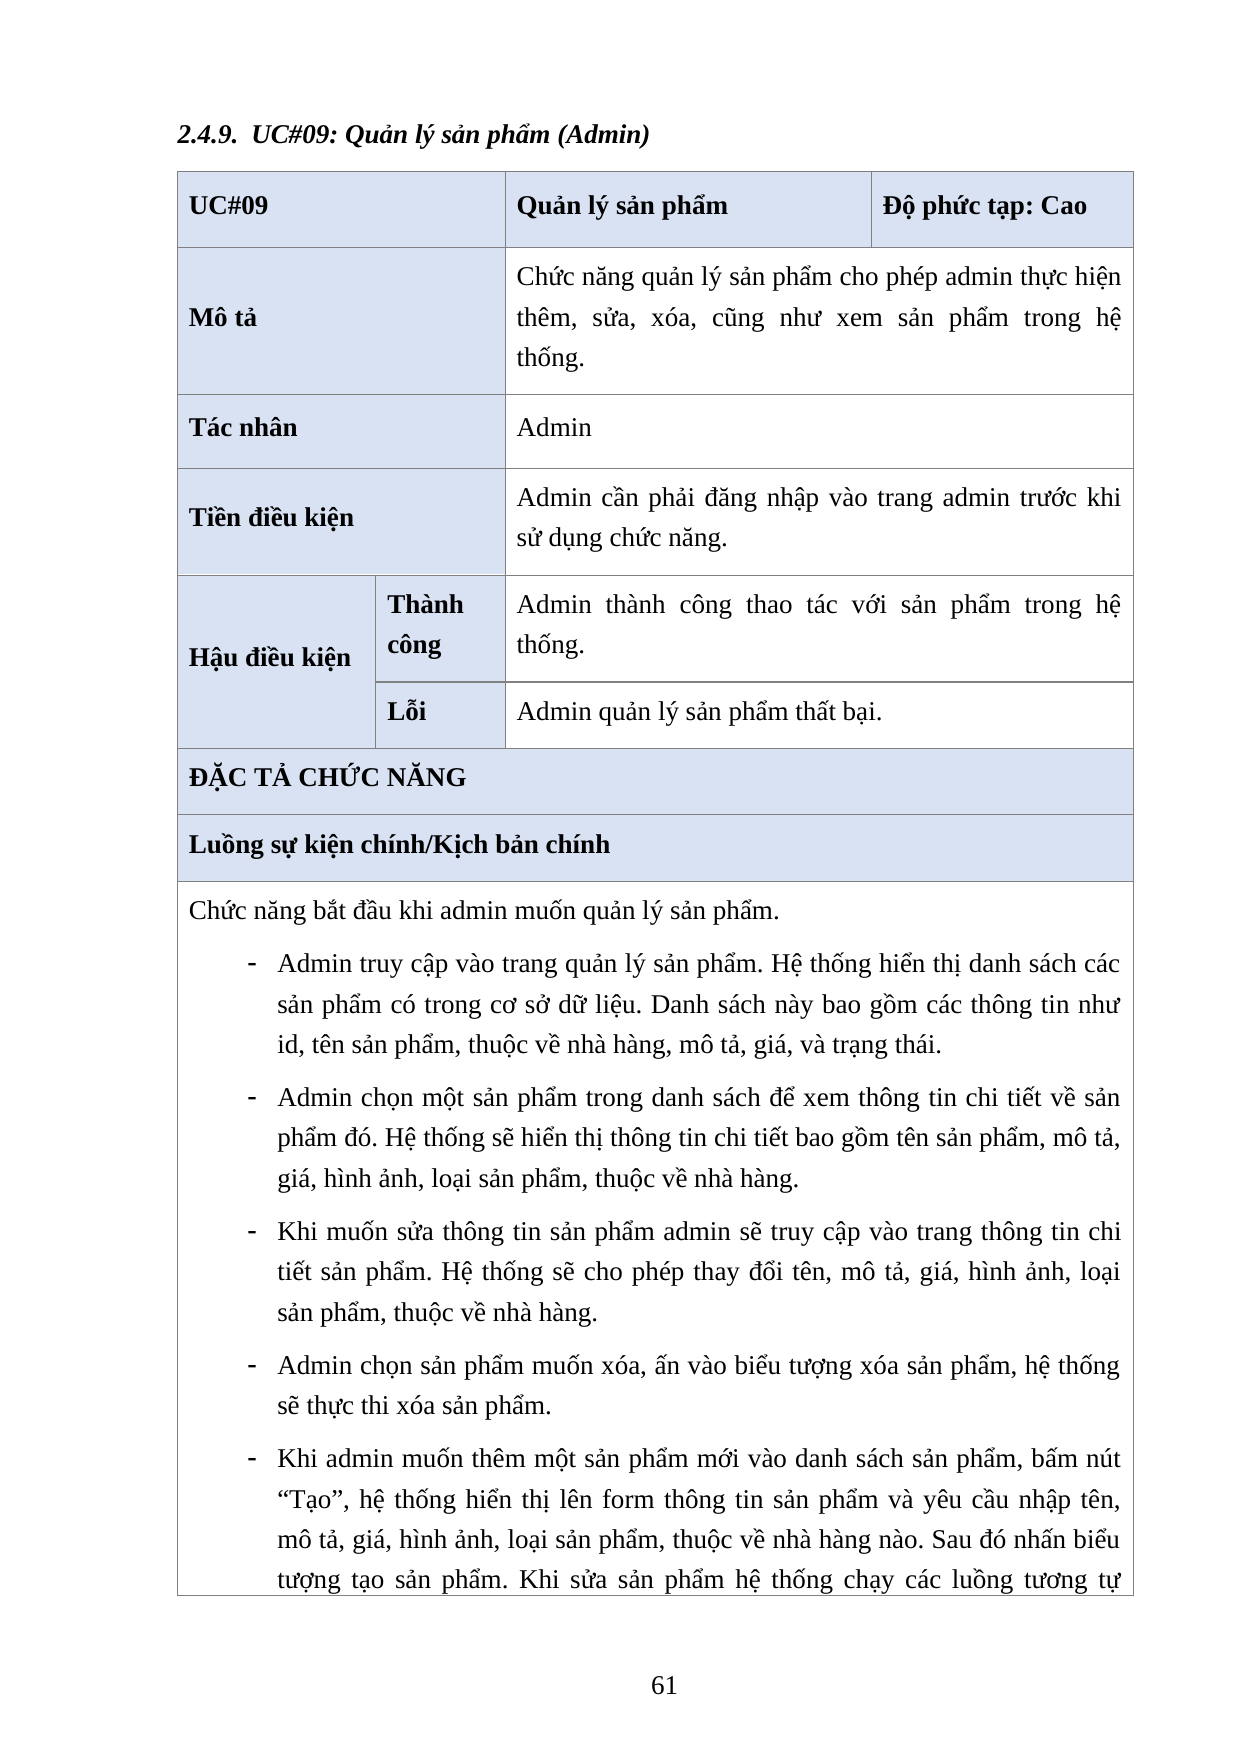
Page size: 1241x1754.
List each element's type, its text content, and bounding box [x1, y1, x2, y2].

table_cell Thành công [376, 576, 505, 681]
table_header Quản lý sản phẩm [506, 172, 871, 247]
table_cell Admin [506, 395, 1133, 468]
table_header Độ phức tạp: Cao [872, 172, 1133, 247]
subtitle UC#09: Quản lý sản phẩm (Admin) [177, 118, 1152, 149]
table_cell Tác nhân [178, 395, 505, 468]
table_cell Admin cần phải đăng nhập vào trang admin trước khi sử dụng chức năng. [506, 469, 1133, 574]
table_cell Chức năng quản lý sản phẩm cho phép admin thực hiện thêm, sửa, xóa, cũng như xem sản phẩm trong hệ thống. [506, 248, 1133, 394]
table_cell Lỗi [376, 683, 505, 748]
table_cell ĐẶC TẢ CHỨC NĂNG [178, 749, 1133, 814]
table_cell Luồng sự kiện chính/Kịch bản chính [178, 815, 1133, 881]
table_cell Tiền điều kiện [178, 469, 505, 574]
table_header UC#09 [178, 172, 505, 247]
table_cell Hậu điều kiện [178, 576, 375, 748]
table_cell Mô tả [178, 248, 505, 394]
table_cell Admin quản lý sản phẩm thất bại. [506, 683, 1133, 748]
table_cell Admin thành công thao tác với sản phẩm trong hệ thống. [506, 576, 1133, 681]
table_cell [178, 882, 1133, 1595]
